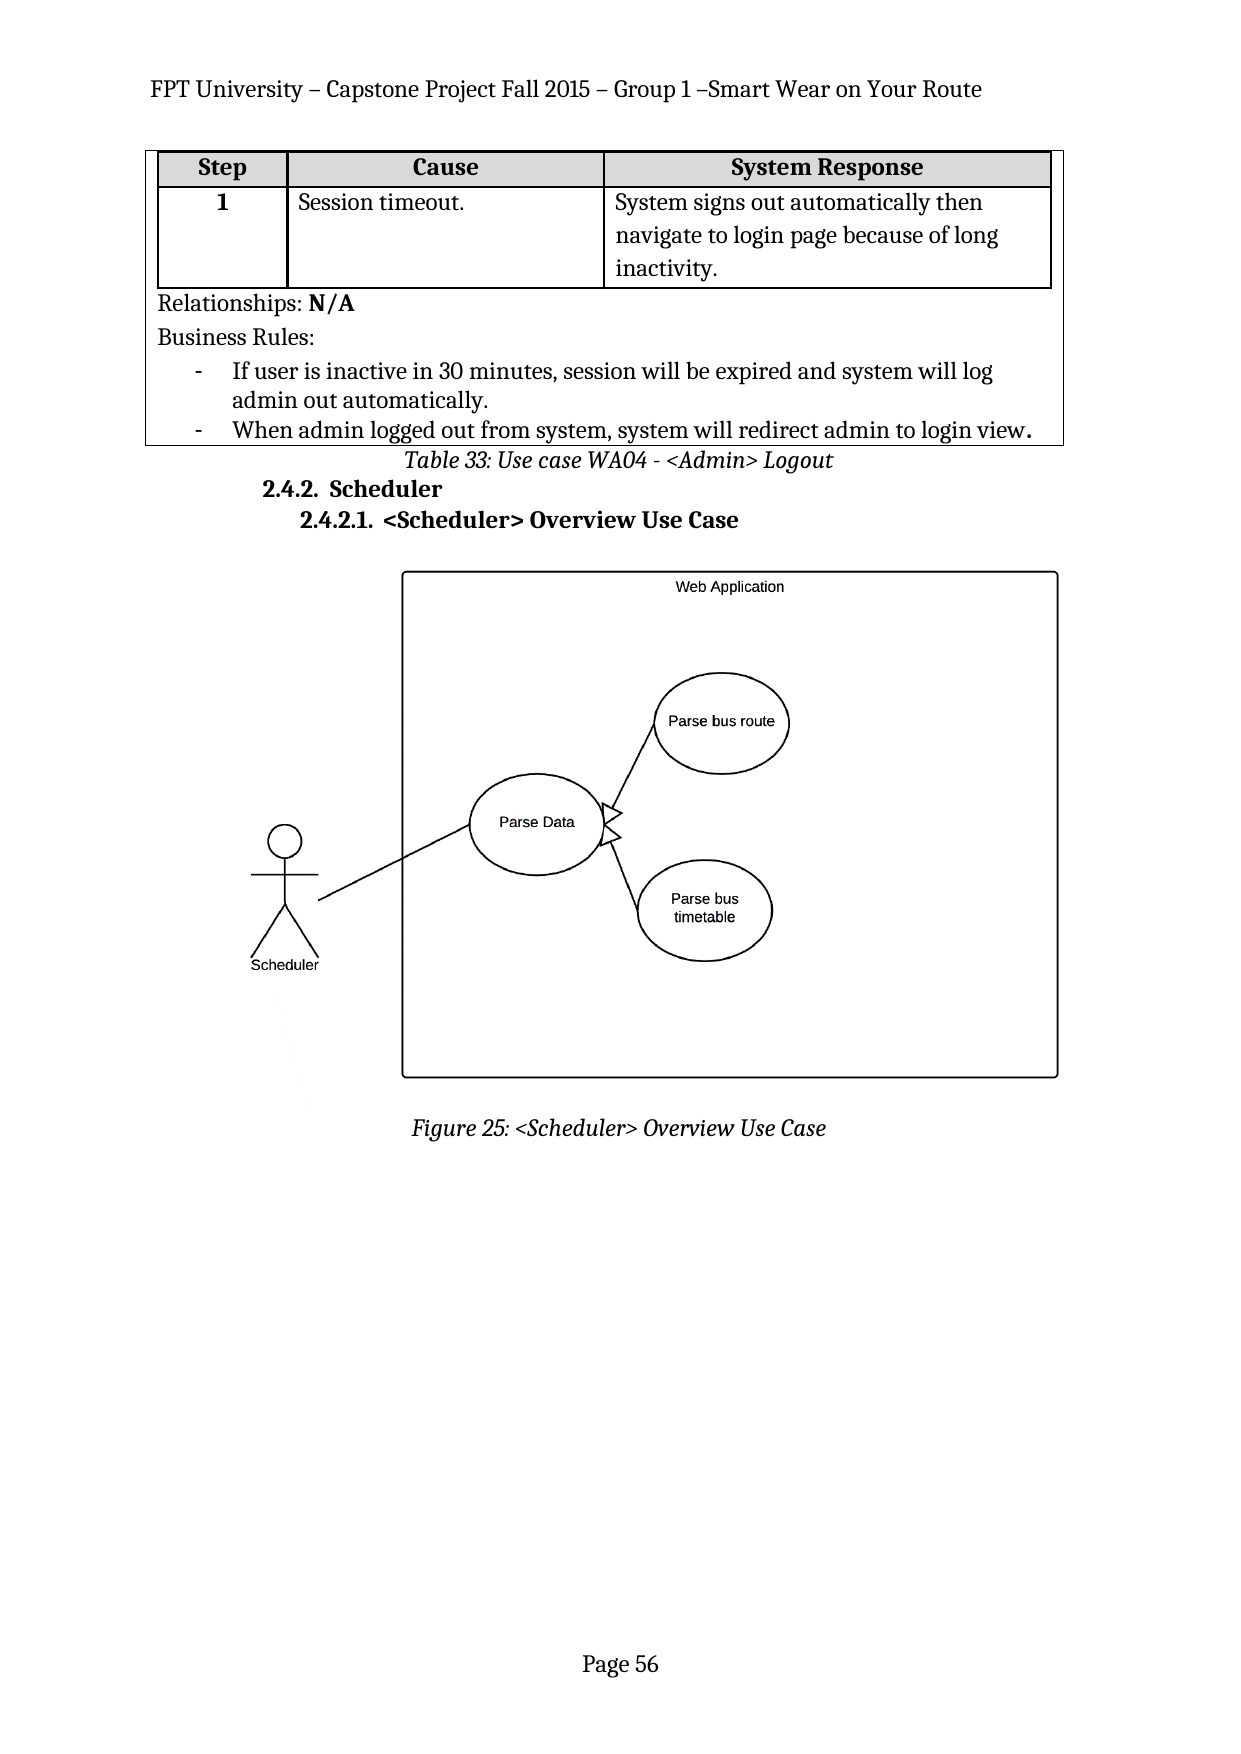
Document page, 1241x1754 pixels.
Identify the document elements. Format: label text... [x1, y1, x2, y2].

subtitle <Scheduler> Overview Use Case [300, 506, 1090, 535]
subtitle Scheduler [262, 475, 1090, 504]
text Figure 25: <Scheduler> Overview Use Case [150, 1114, 1090, 1143]
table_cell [146, 151, 1063, 445]
text Table 33: Use case WA04 - <Admin> Logout [150, 446, 1090, 475]
picture [150, 539, 1091, 1111]
